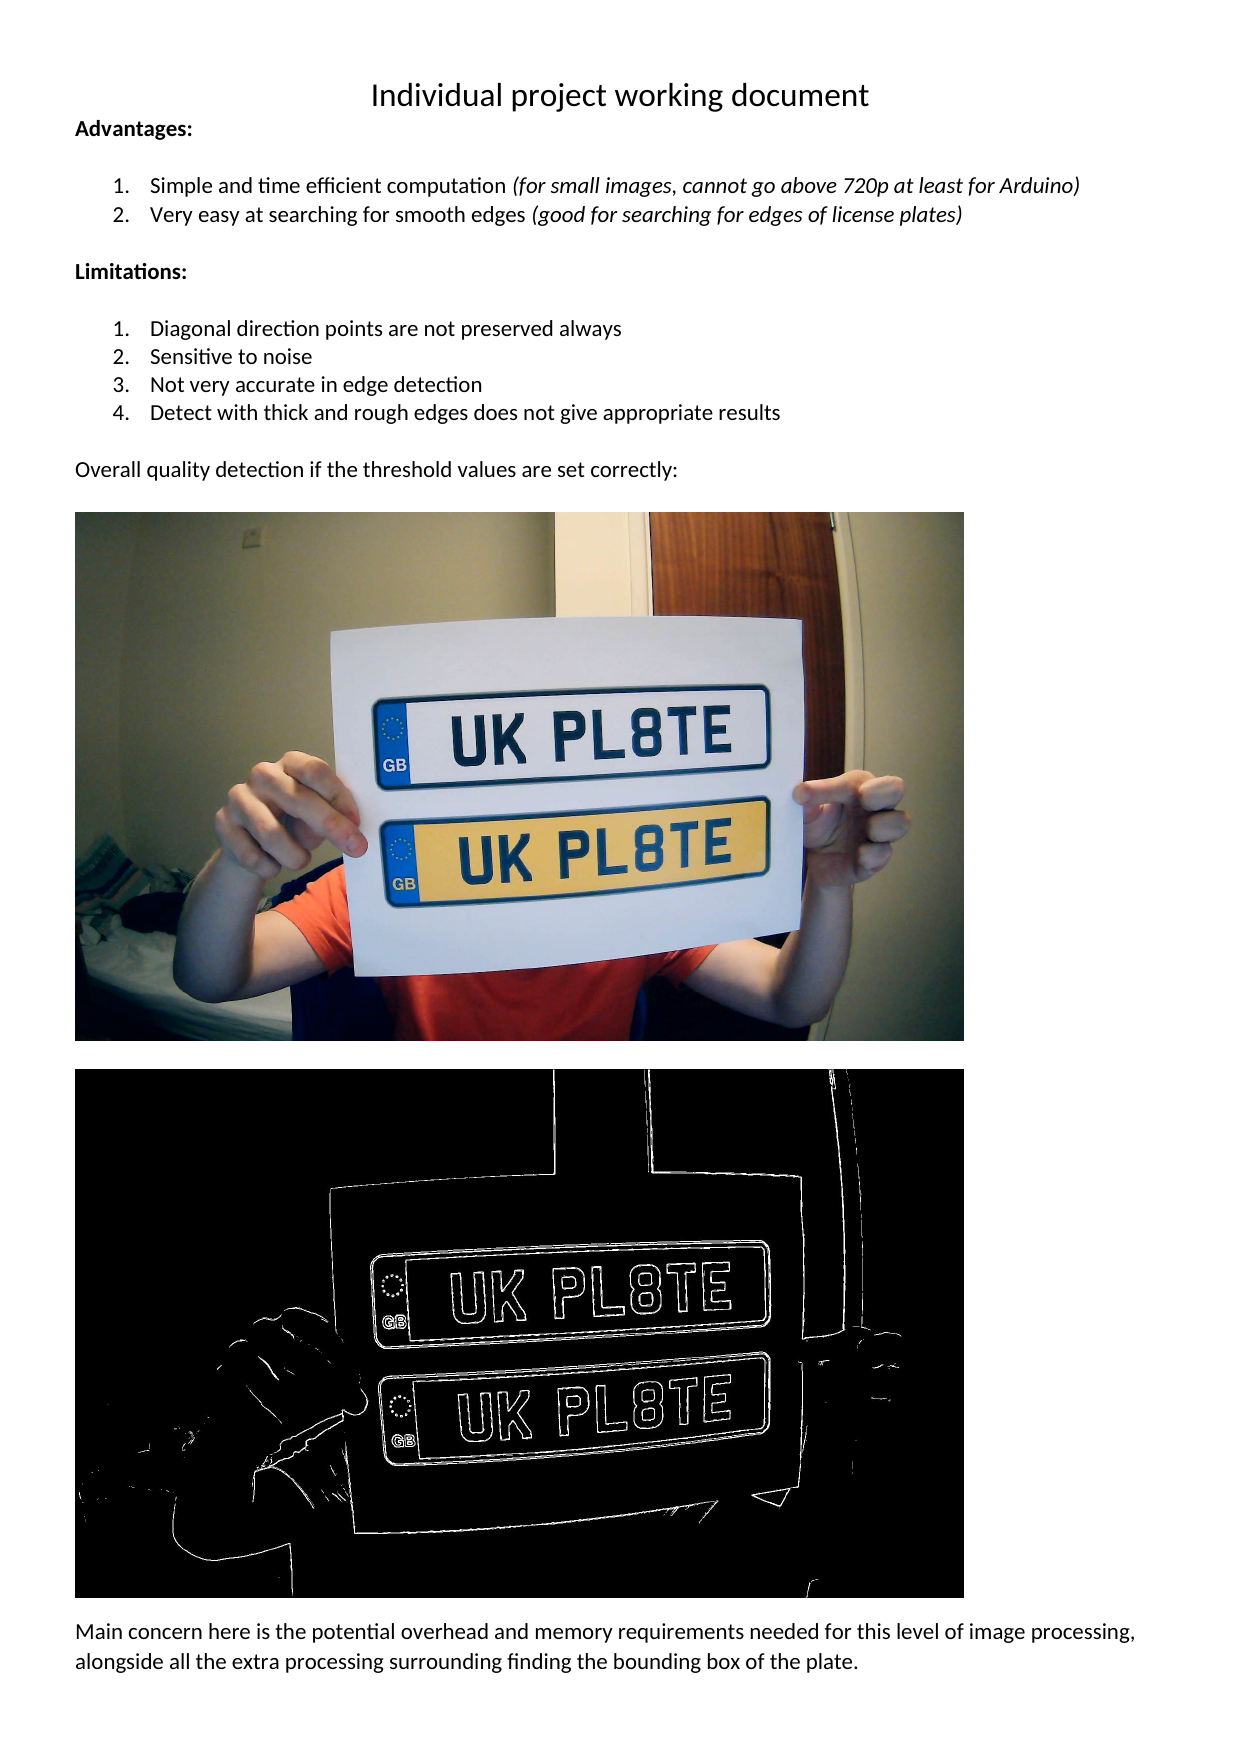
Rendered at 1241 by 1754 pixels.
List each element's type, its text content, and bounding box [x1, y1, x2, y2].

list Not very accurate in edge detection [112, 370, 1165, 398]
text Limitations: [75, 257, 1165, 285]
picture [75, 1069, 964, 1598]
text Overall quality detection if the threshold values are set correctly: [75, 455, 1165, 483]
text Advantages: [75, 114, 1165, 142]
list Very easy at searching for smooth edges (good for searching for edges of license plates) [112, 200, 1165, 228]
text Main concern here is the potential overhead and memory requirements needed for this level of image processing, alongside all the extra processing surrounding finding the bounding box of the plate. [75, 1617, 1165, 1675]
list Diagonal direction points are not preserved always [112, 314, 1165, 342]
list Simple and time efficient computation (for small images, cannot go above 720p at least for Arduino) [112, 172, 1165, 200]
list Sensitive to noise [112, 342, 1165, 370]
list Detect with thick and rough edges does not give appropriate results [112, 398, 1165, 426]
picture [75, 512, 964, 1041]
